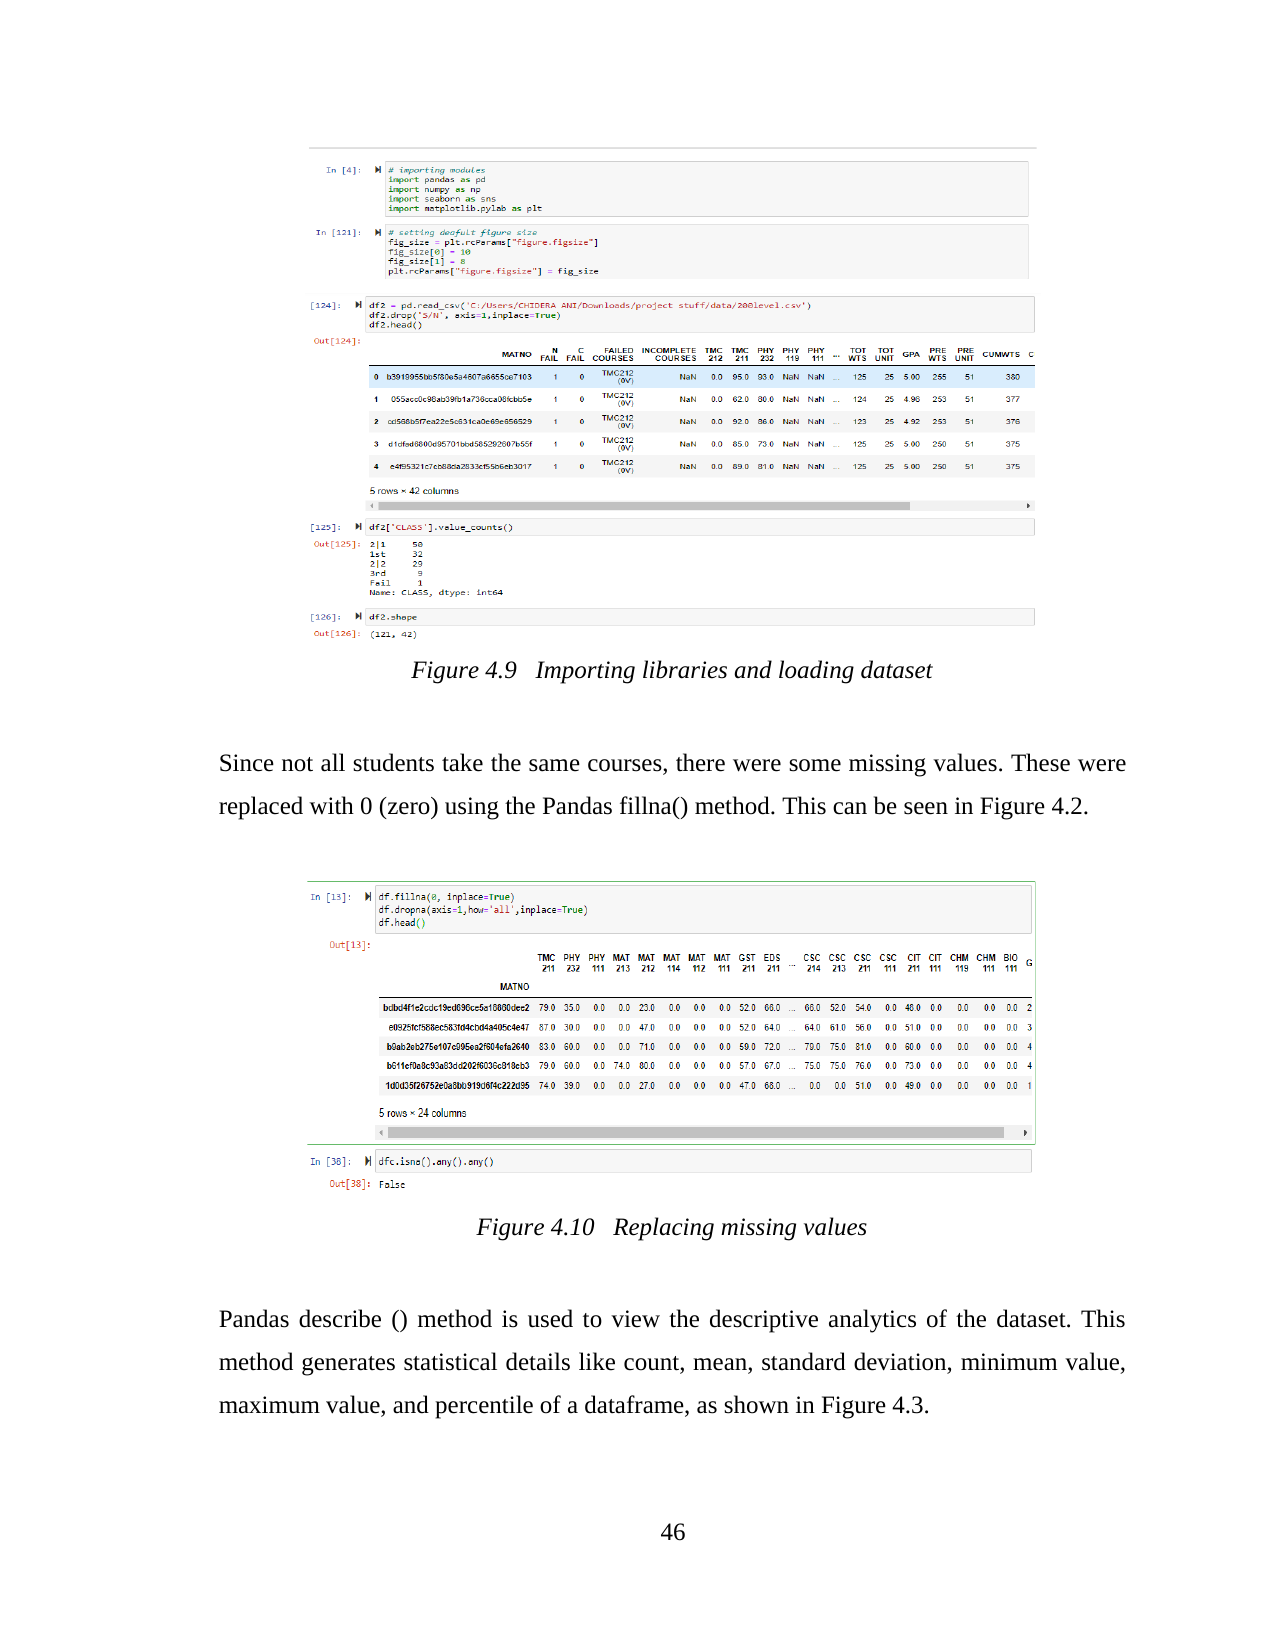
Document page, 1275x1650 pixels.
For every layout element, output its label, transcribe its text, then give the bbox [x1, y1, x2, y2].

text Pandas describe () method is used to view the descriptive analytics of the dataset. This method generates statistical details like count, mean, standard deviation, minimum value, maximum value, and percentile of a dataframe, as shown in Figure 4.3. [218, 1304, 1127, 1419]
picture [307, 877, 1039, 1198]
text Since not all students take the same courses, there were some missing values. These were replaced with 0 (zero) using the Pandas fillna() method. This can be seen in Figure 4.2. [218, 748, 1127, 820]
picture [309, 147, 1037, 279]
picture [305, 293, 1041, 642]
